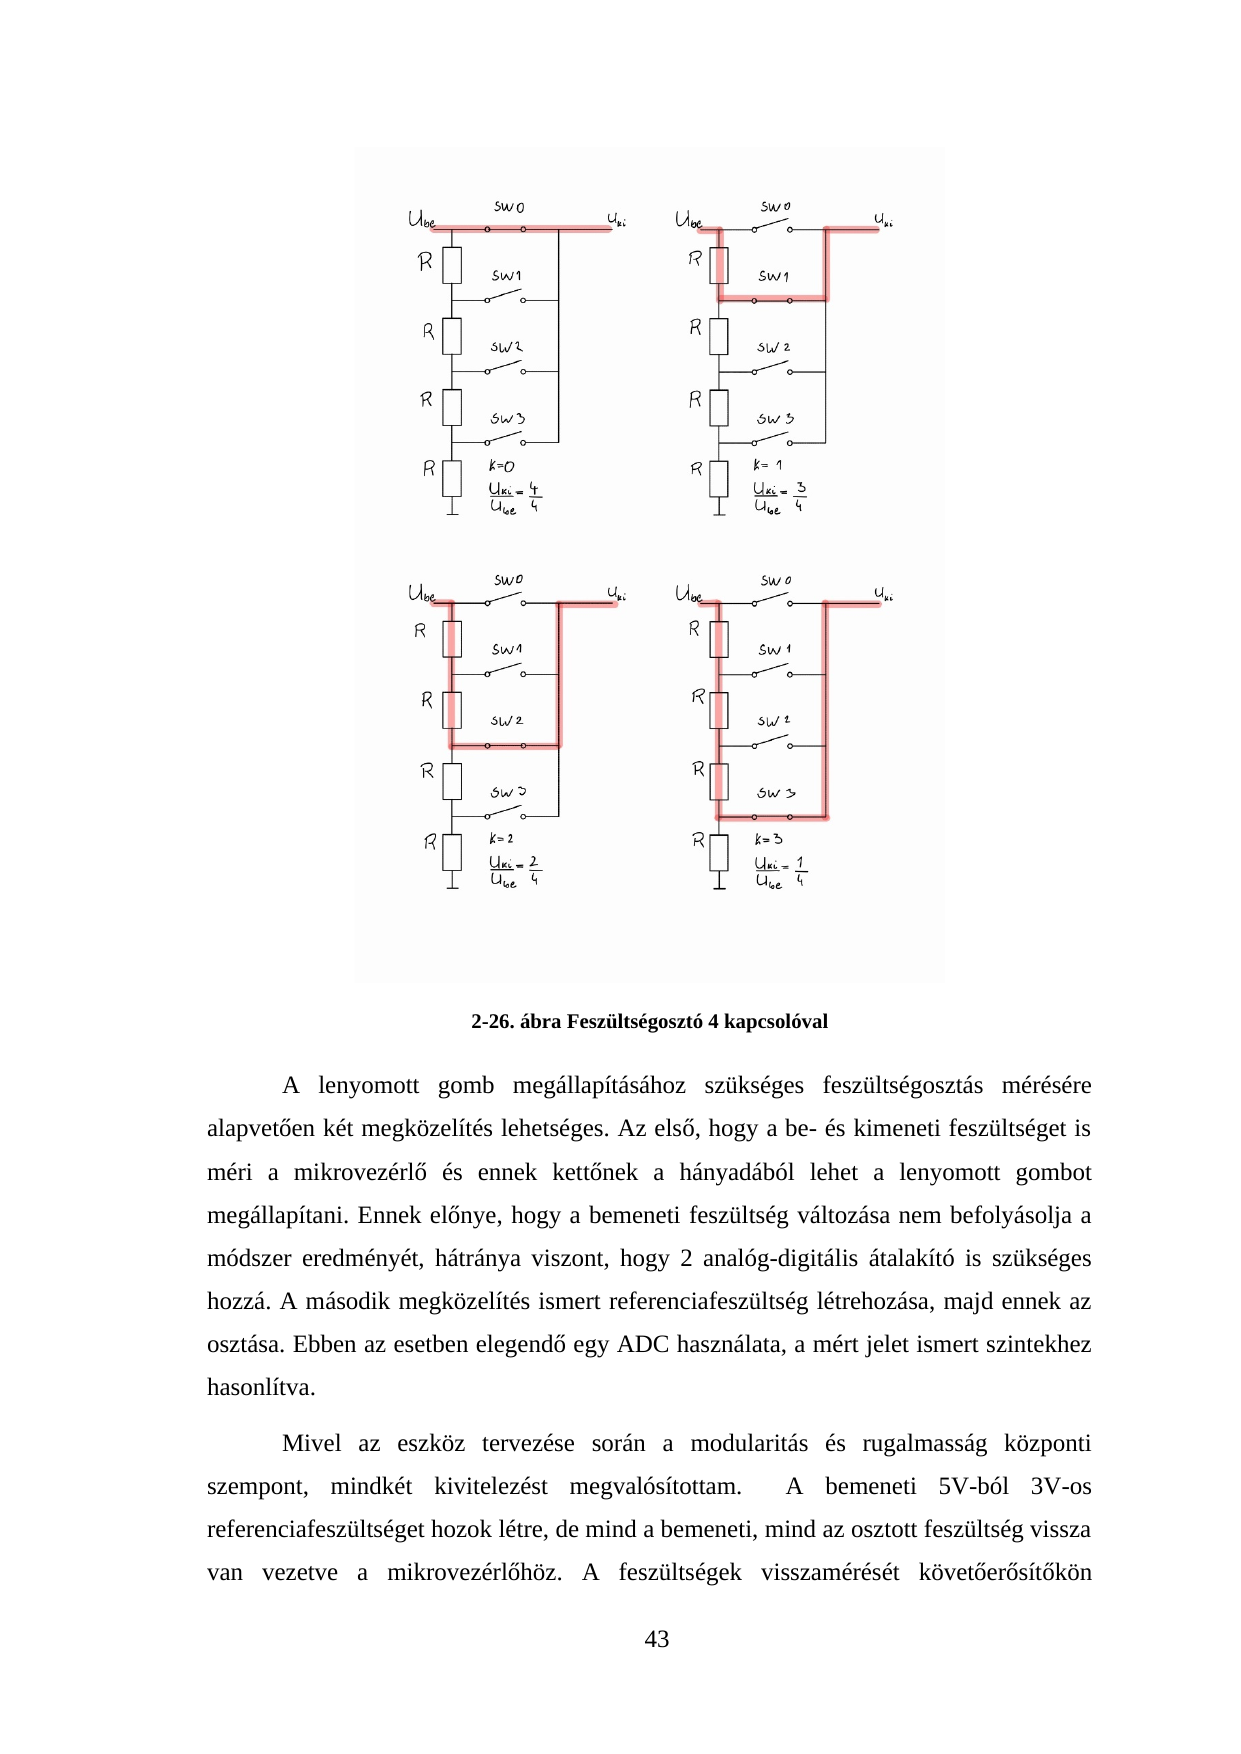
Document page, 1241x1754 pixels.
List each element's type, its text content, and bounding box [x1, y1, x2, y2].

picture [354, 147, 945, 983]
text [207, 1428, 1092, 1586]
text A lenyomott gomb megállapításához szükséges feszültségosztás mérésére alapvetően két megközelítés lehetséges. Az első, hogy a be- és kimeneti feszültséget is méri a mikrovezérlő és ennek kettőnek a hányadából lehet a lenyomott gombot megállapítani. Ennek előnye, hogy a bemeneti feszültség változása nem befolyásolja a módszer eredményét, hátránya viszont, hogy 2 analóg-digitális átalakító is szükséges hozzá. A második megközelítés ismert referenciafeszültség létrehozása, majd ennek az osztása. Ebben az esetben elegendő egy ADC használata, a mért jelet ismert szintekhez hasonlítva. [207, 1070, 1092, 1401]
